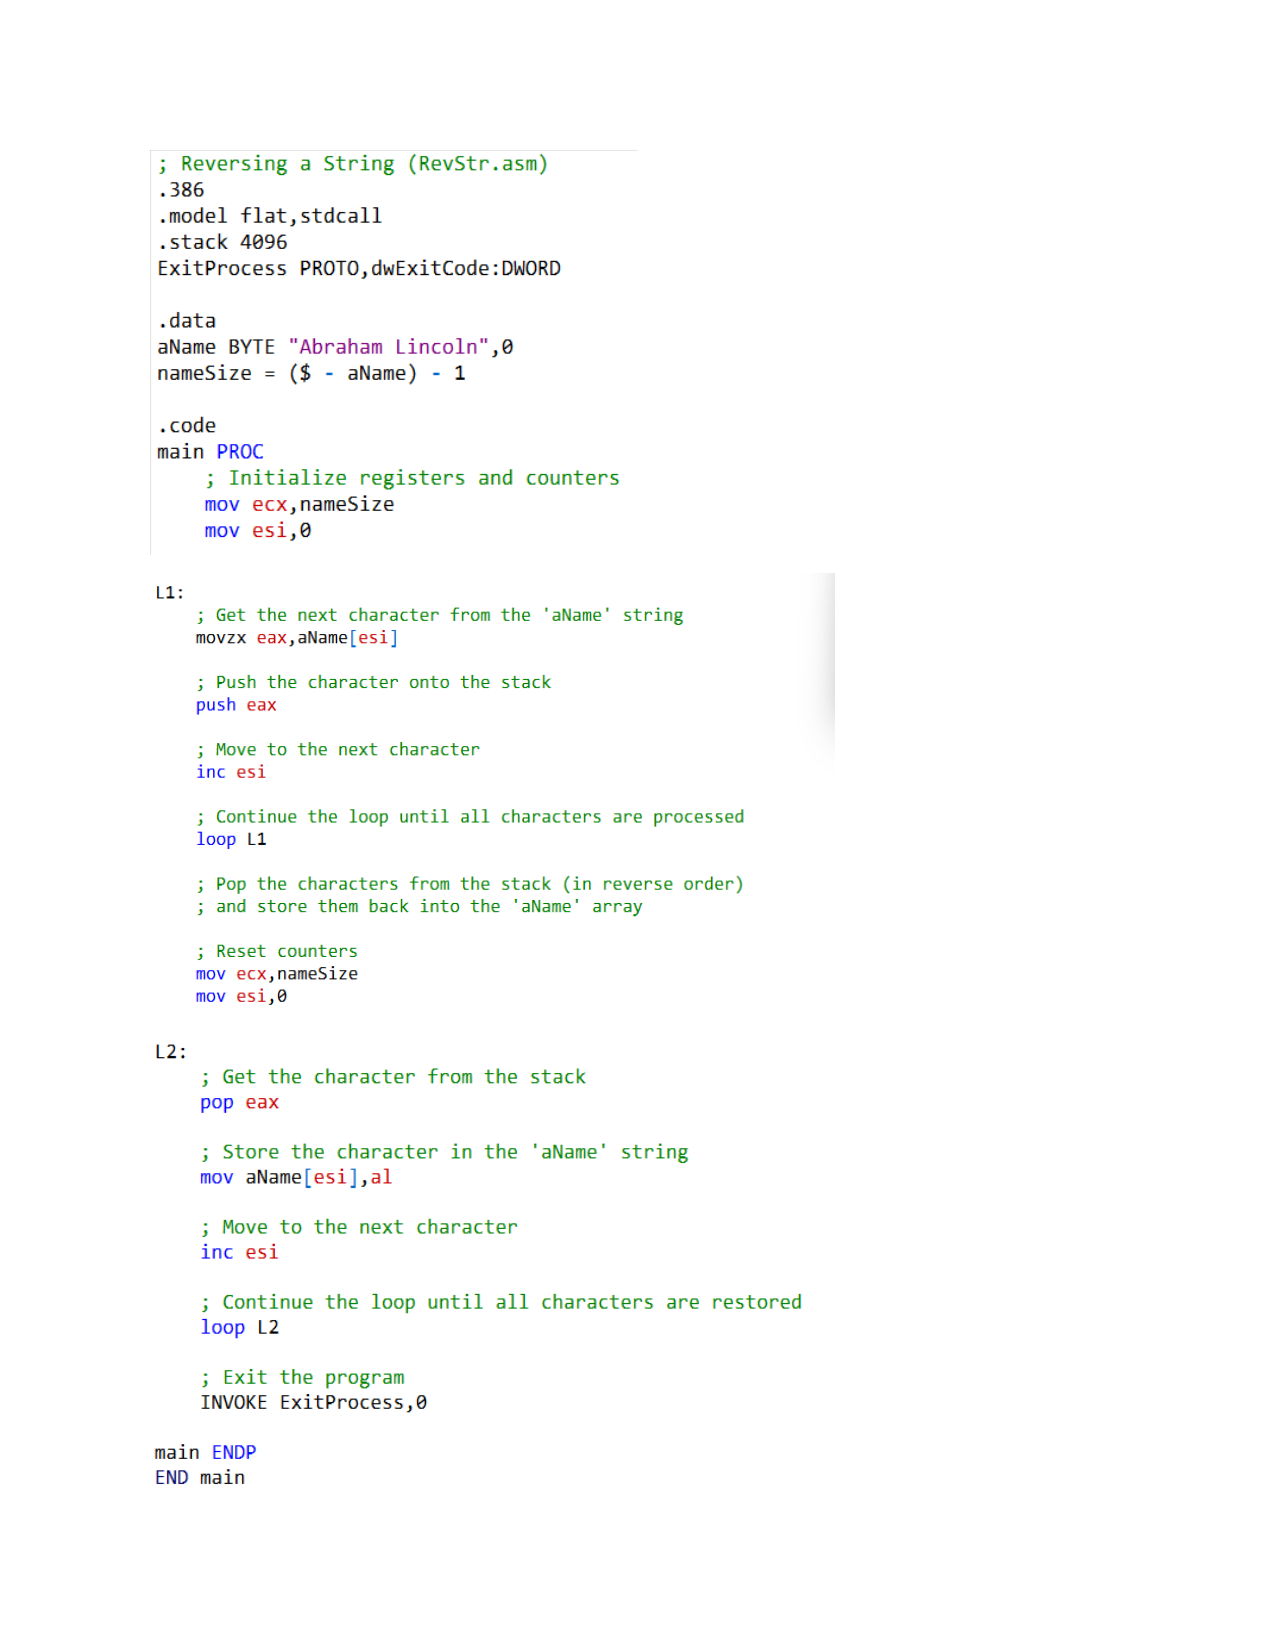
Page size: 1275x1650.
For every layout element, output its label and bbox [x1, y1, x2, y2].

picture [150, 1031, 804, 1492]
picture [150, 573, 835, 1013]
picture [150, 150, 638, 555]
